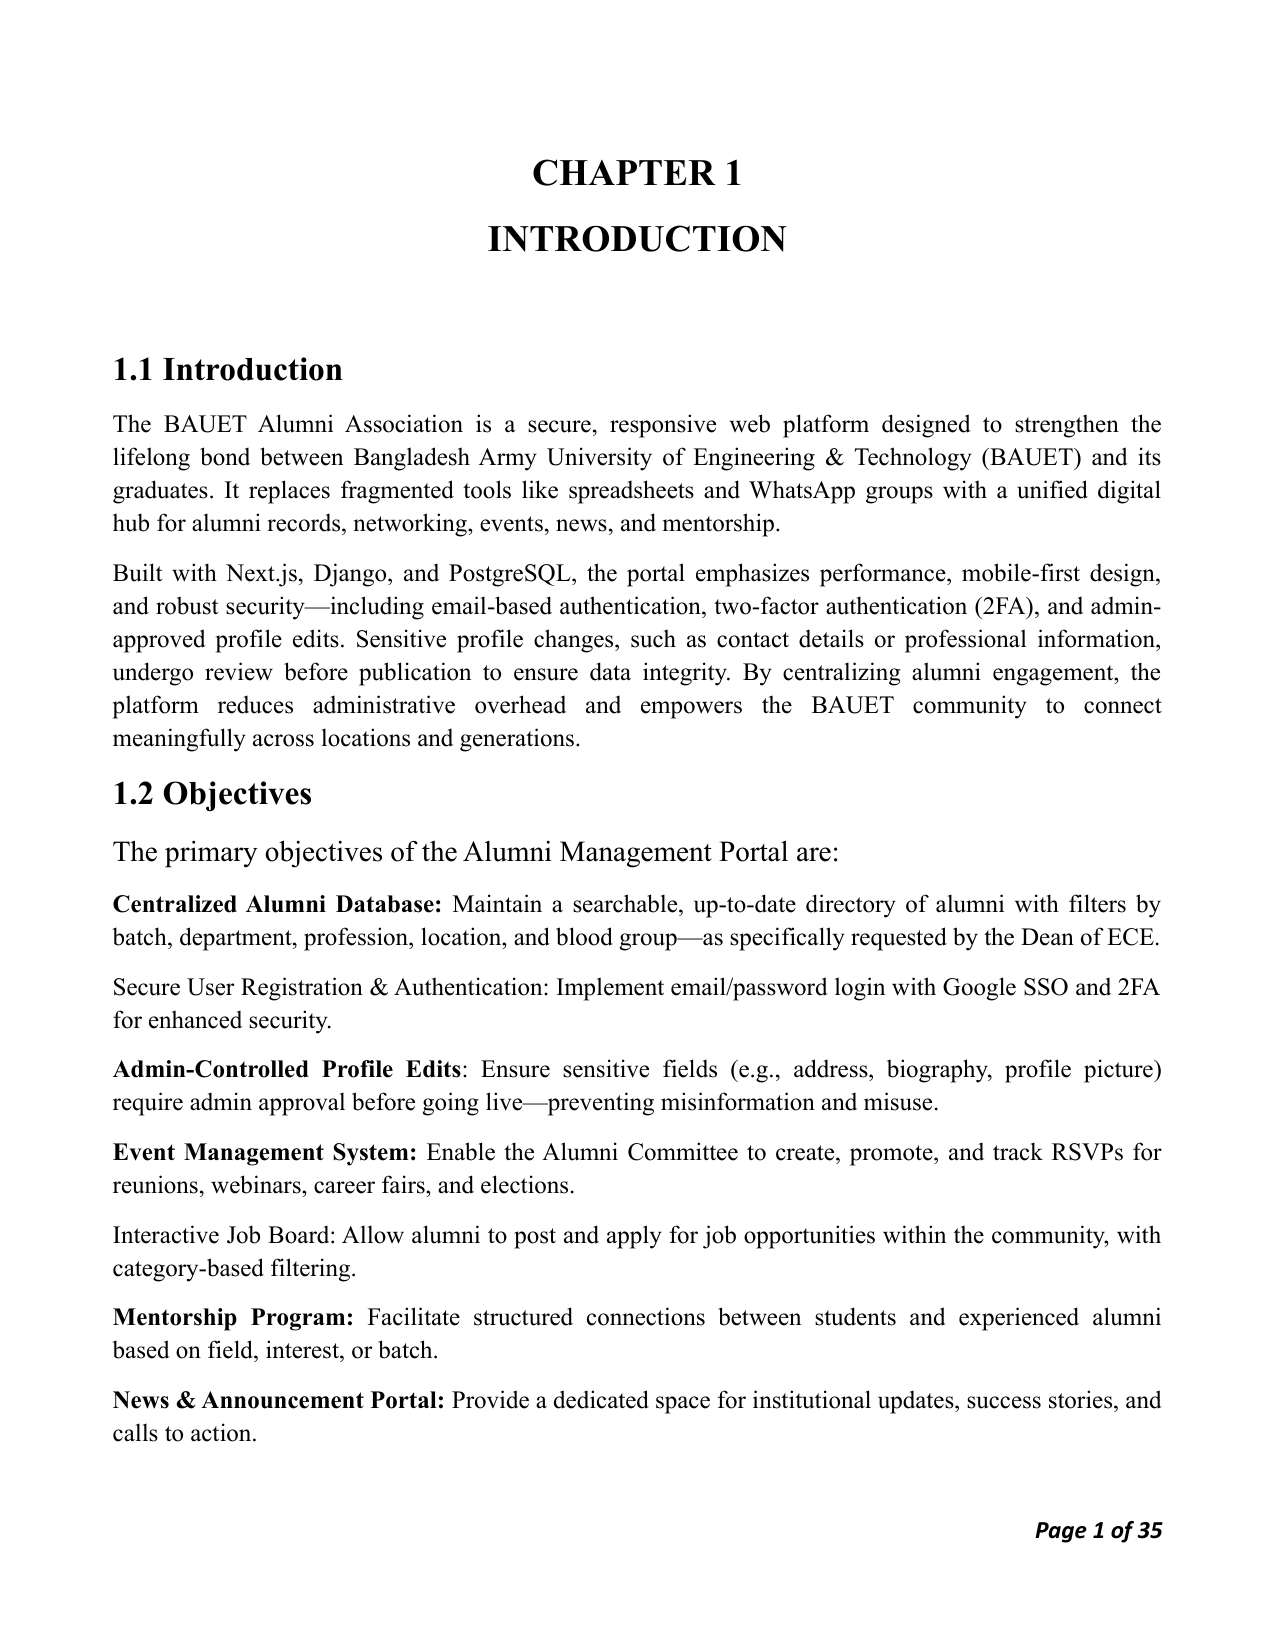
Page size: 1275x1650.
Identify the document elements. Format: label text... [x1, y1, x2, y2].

text CHAPTER 1 [112, 150, 1162, 193]
text Event Management System: Enable the Alumni Committee to create, promote, and track RSVPs for reunions, webinars, career fairs, and elections. [112, 1137, 1162, 1199]
text Secure User Registration & Authentication: Implement email/password login with Google SSO and 2FA for enhanced security. [112, 972, 1162, 1033]
text The primary objectives of the Alumni Management Portal are: [112, 834, 1162, 867]
text Mentorship Program: Facilitate structured connections between students and experienced alumni based on field, interest, or batch. [112, 1302, 1162, 1364]
text Built with Next.js, Django, and PostgreSQL, the portal emphasizes performance, mobile-first design, and robust security—including email-based authentication, two-factor authentication (2FA), and admin-approved profile edits. Sensitive profile changes, such as contact details or professional information, undergo review before publication to ensure data integrity. By centralizing alumni engagement, the platform reduces administrative overhead and empowers the BAUET community to connect meaningfully across locations and generations. [112, 558, 1162, 752]
text 1.1 Introduction [112, 349, 1162, 387]
text Centralized Alumni Database: Maintain a searchable, up-to-date directory of alumni with filters by batch, department, profession, location, and blood group—as specifically requested by the Dean of ECE. [112, 889, 1162, 951]
text The BAUET Alumni Association is a secure, responsive web platform designed to strengthen the lifelong bond between Bangladesh Army University of Engineering & Technology (BAUET) and its graduates. It replaces fragmented tools like spreadsheets and WhatsApp groups with a unified digital hub for alumni records, networking, events, news, and mentorship. [112, 409, 1162, 537]
text Interactive Job Board: Allow alumni to post and apply for job opportunities within the community, with category-based filtering. [112, 1220, 1162, 1282]
text 1.2 Objectives [112, 773, 1162, 811]
text News & Announcement Portal: Provide a dedicated space for institutional updates, success stories, and calls to action. [112, 1385, 1162, 1447]
text Admin-Controlled Profile Edits: Ensure sensitive fields (e.g., address, biography, profile picture) require admin approval before going live—preventing misinformation and misuse. [112, 1054, 1162, 1116]
text INTRODUCTION [112, 216, 1162, 259]
